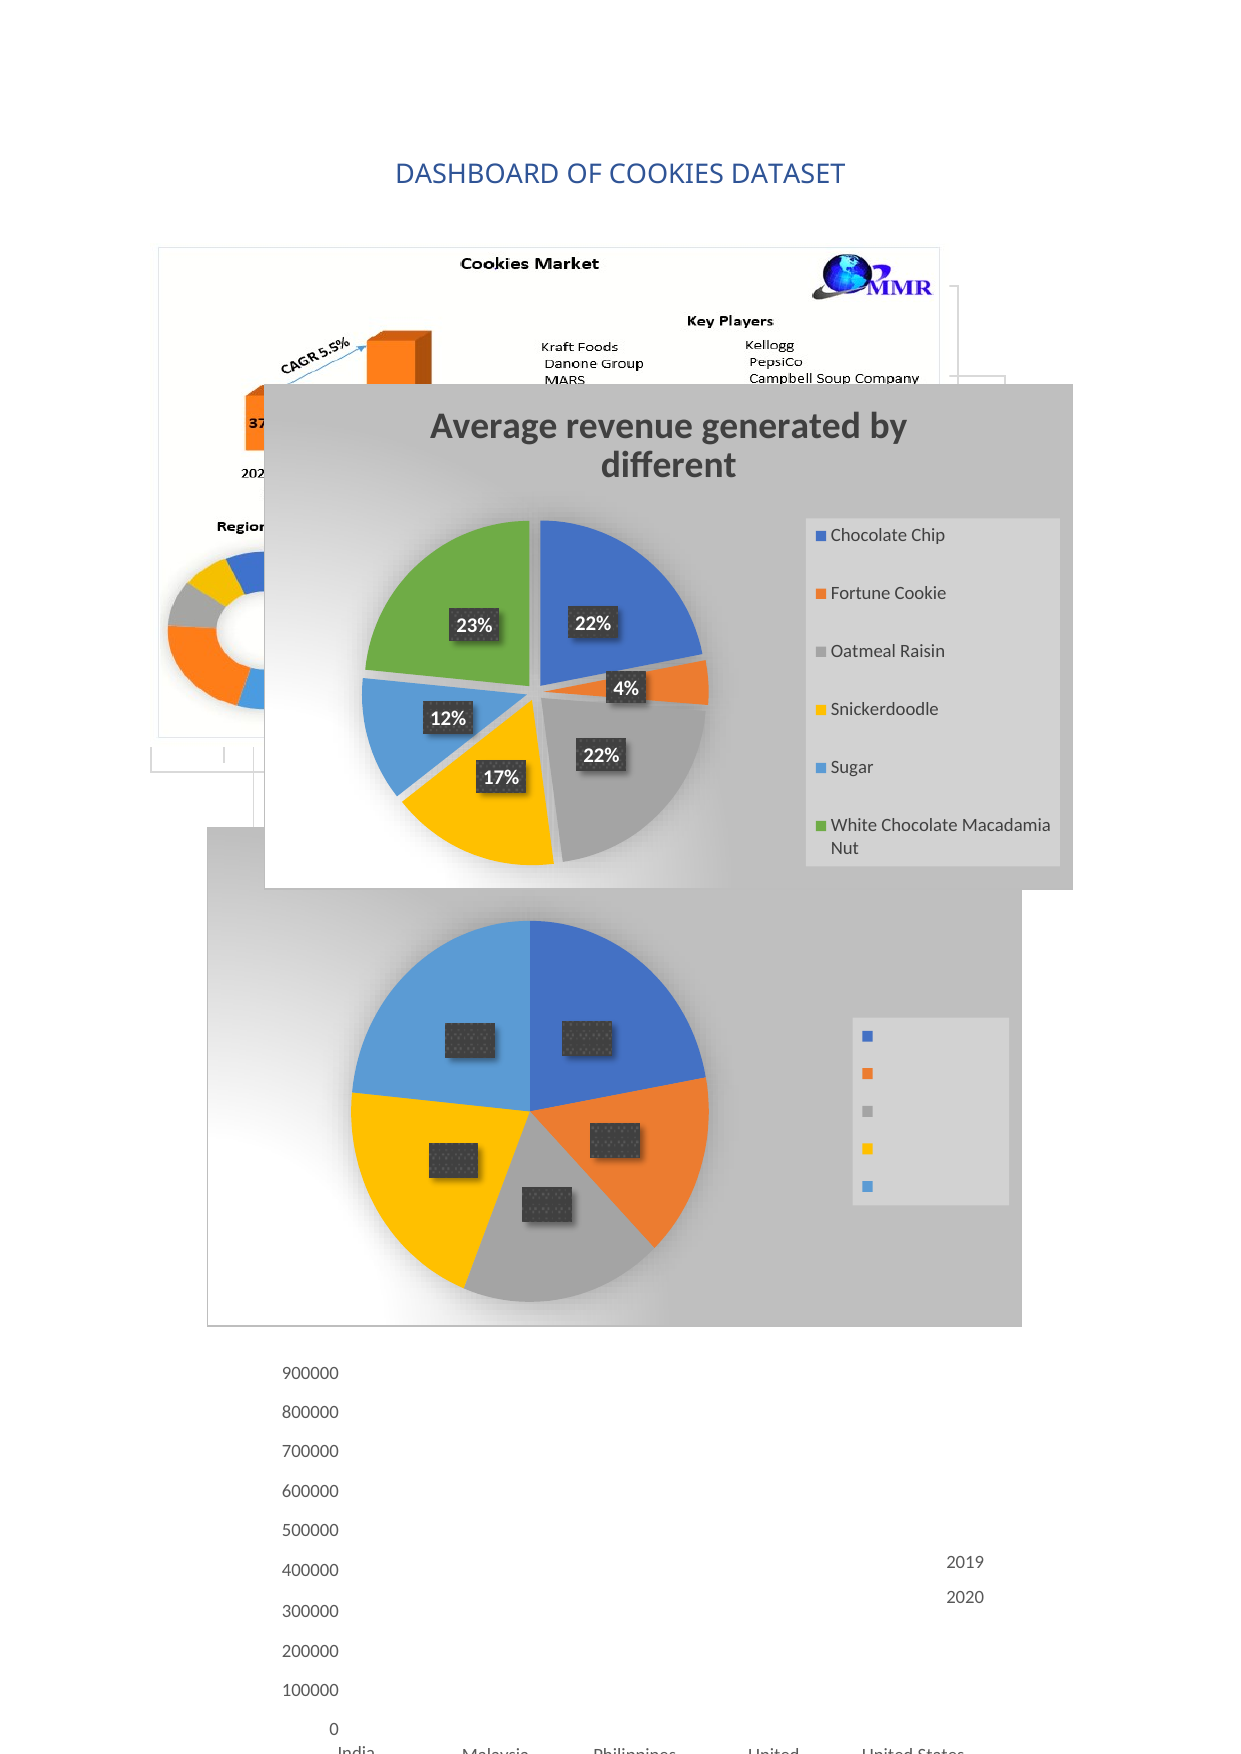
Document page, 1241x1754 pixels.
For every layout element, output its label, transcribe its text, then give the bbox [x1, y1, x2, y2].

picture [208, 828, 1021, 1325]
picture [150, 243, 950, 747]
subtitle DASHBOARD OF COOKIES DATASET [150, 154, 1090, 191]
picture [265, 386, 1072, 888]
